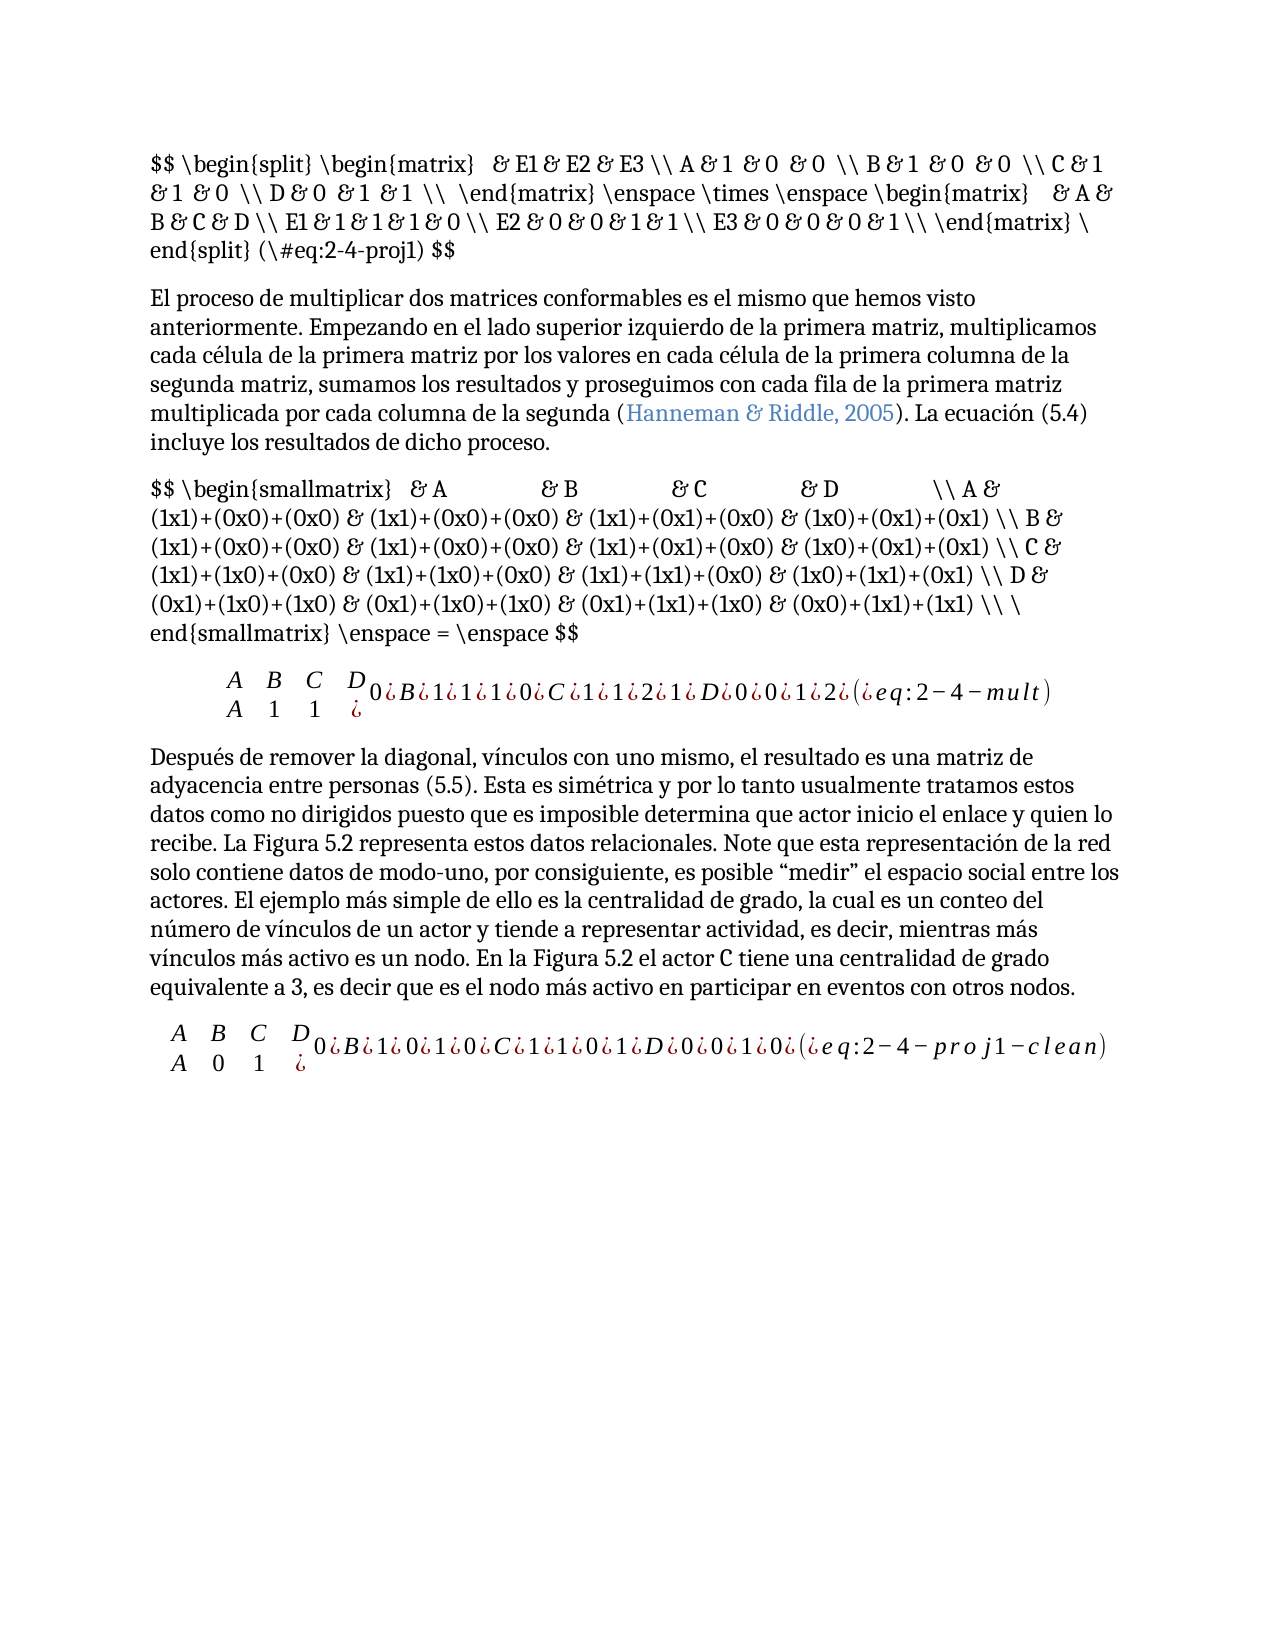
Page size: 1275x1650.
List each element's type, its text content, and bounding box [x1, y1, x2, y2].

text El proceso de multiplicar dos matrices conformables es el mismo que hemos visto anteriormente. Empezando en el lado superior izquierdo de la primera matriz, multiplicamos cada célula de la primera matriz por los valores en cada célula de la primera columna de la segunda matriz, sumamos los resultados y proseguimos con cada fila de la primera matriz multiplicada por cada columna de la segunda (Hanneman & Riddle, 2005). La ecuación (5.4) incluye los resultados de dicho proceso. [150, 284, 1125, 456]
text $$ \begin{split} \begin{matrix} & E1 & E2 & E3 \\ A & 1 & 0 & 0 \\ B & 1 & 0 & 0 \\ C & 1 & 1 & 0 \\ D & 0 & 1 & 1 \\ \end{matrix} \enspace \times \enspace \begin{matrix} & A & B & C & D \\ E1 & 1 & 1 & 1 & 0 \\ E2 & 0 & 0 & 1 & 1 \\ E3 & 0 & 0 & 0 & 1 \\ \end{matrix} \end{split} (\#eq:2-4-proj1) $$ [150, 150, 1125, 265]
text Después de remover la diagonal, vínculos con uno mismo, el resultado es una matriz de adyacencia entre personas (5.5). Esta es simétrica y por lo tanto usualmente tratamos estos datos como no dirigidos puesto que es imposible determina que actor inicio el enlace y quien lo recibe. La Figura 5.2 representa estos datos relacionales. Note que esta representación de la red solo contiene datos de modo-uno, por consiguiente, es posible “medir” el espacio social entre los actores. El ejemplo más simple de ello es la centralidad de grado, la cual es un conteo del número de vínculos de un actor y tiende a representar actividad, es decir, mientras más vínculos más activo es un nodo. En la Figura 5.2 el actor C tiene una centralidad de grado equivalente a 3, es decir que es el nodo más activo en participar en eventos con otros nodos. [150, 742, 1125, 1001]
text $$ \begin{smallmatrix} & A & B & C & D \\ A & (1x1)+(0x0)+(0x0) & (1x1)+(0x0)+(0x0) & (1x1)+(0x1)+(0x0) & (1x0)+(0x1)+(0x1) \\ B & (1x1)+(0x0)+(0x0) & (1x1)+(0x0)+(0x0) & (1x1)+(0x1)+(0x0) & (1x0)+(0x1)+(0x1) \\ C & (1x1)+(1x0)+(0x0) & (1x1)+(1x0)+(0x0) & (1x1)+(1x1)+(0x0) & (1x0)+(1x1)+(0x1) \\ D & (0x1)+(1x0)+(1x0) & (0x1)+(1x0)+(1x0) & (0x1)+(1x1)+(1x0) & (0x0)+(1x1)+(1x1) \\ \end{smallmatrix} \enspace = \enspace $$ [150, 475, 1125, 647]
